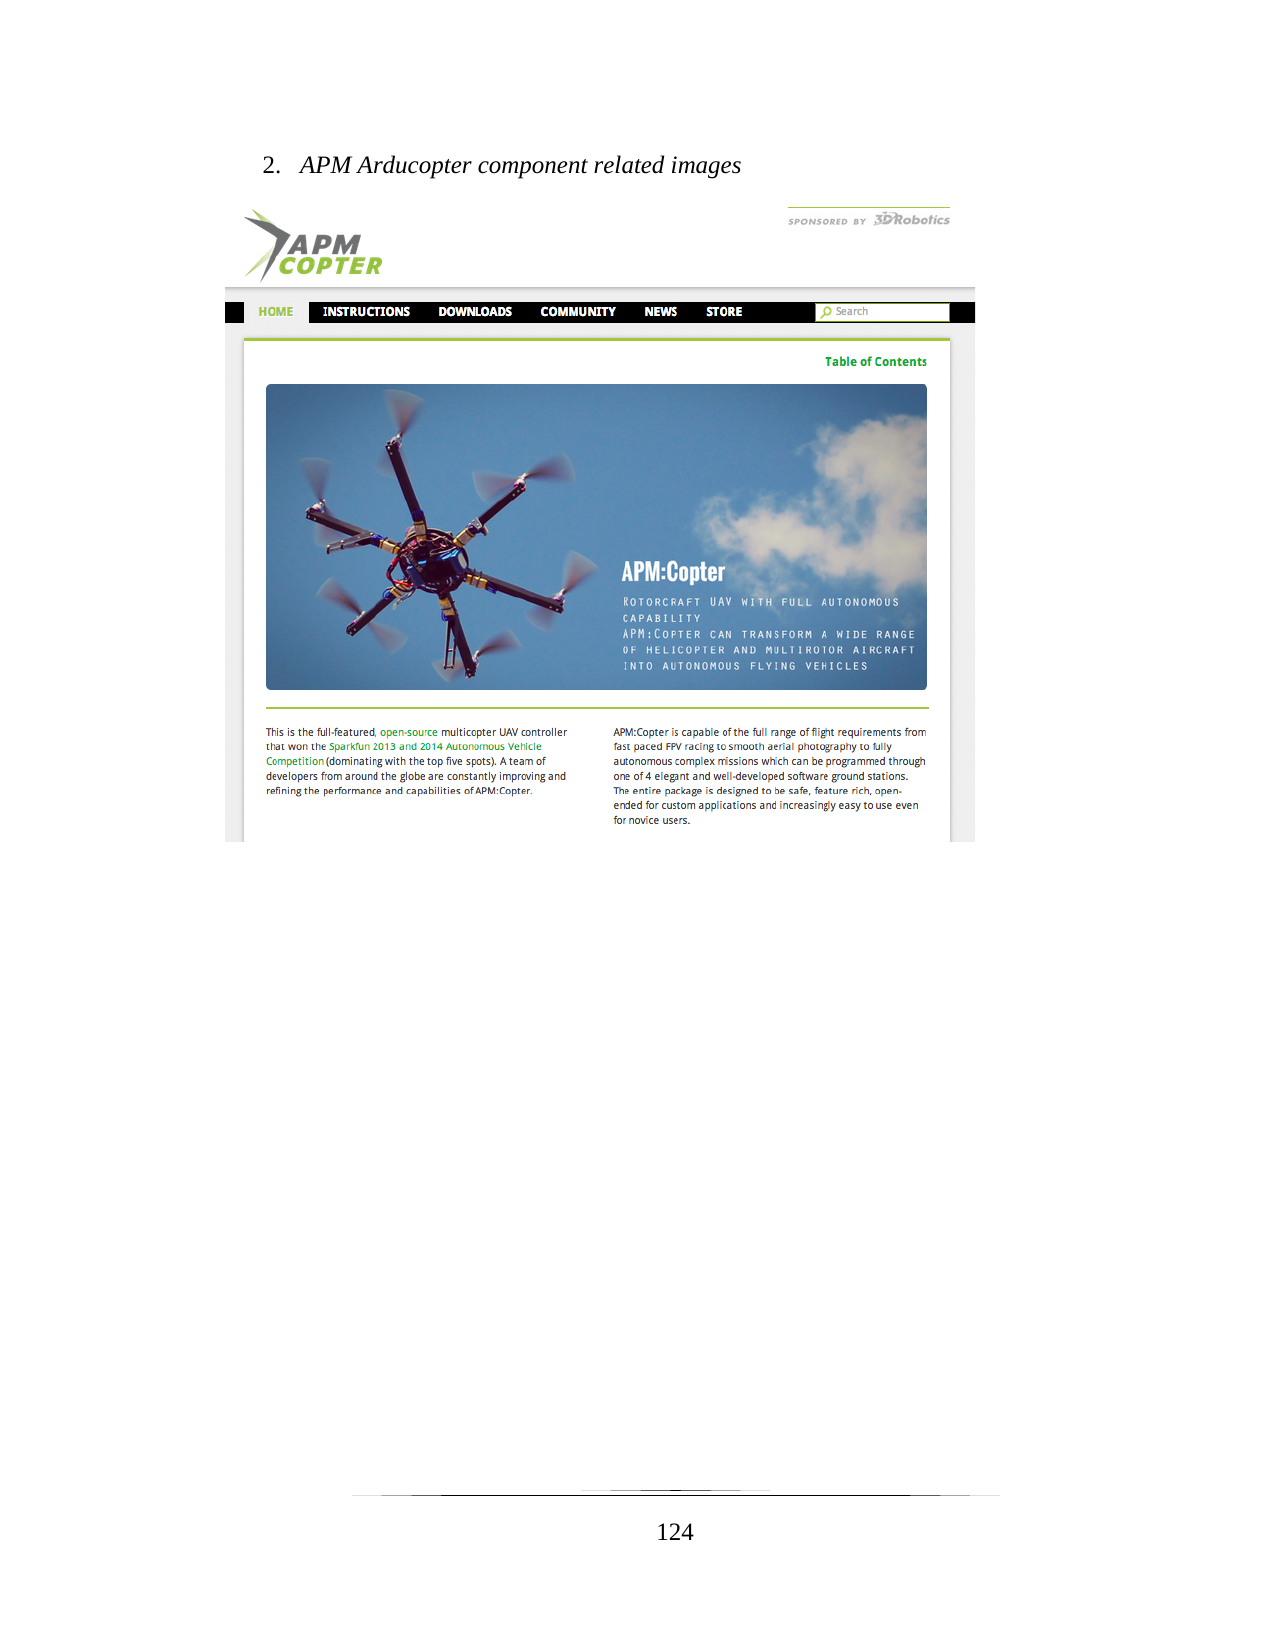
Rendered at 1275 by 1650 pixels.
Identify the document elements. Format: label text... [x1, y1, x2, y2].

list APM Arducopter component related images [262, 150, 1125, 179]
picture [225, 207, 976, 842]
